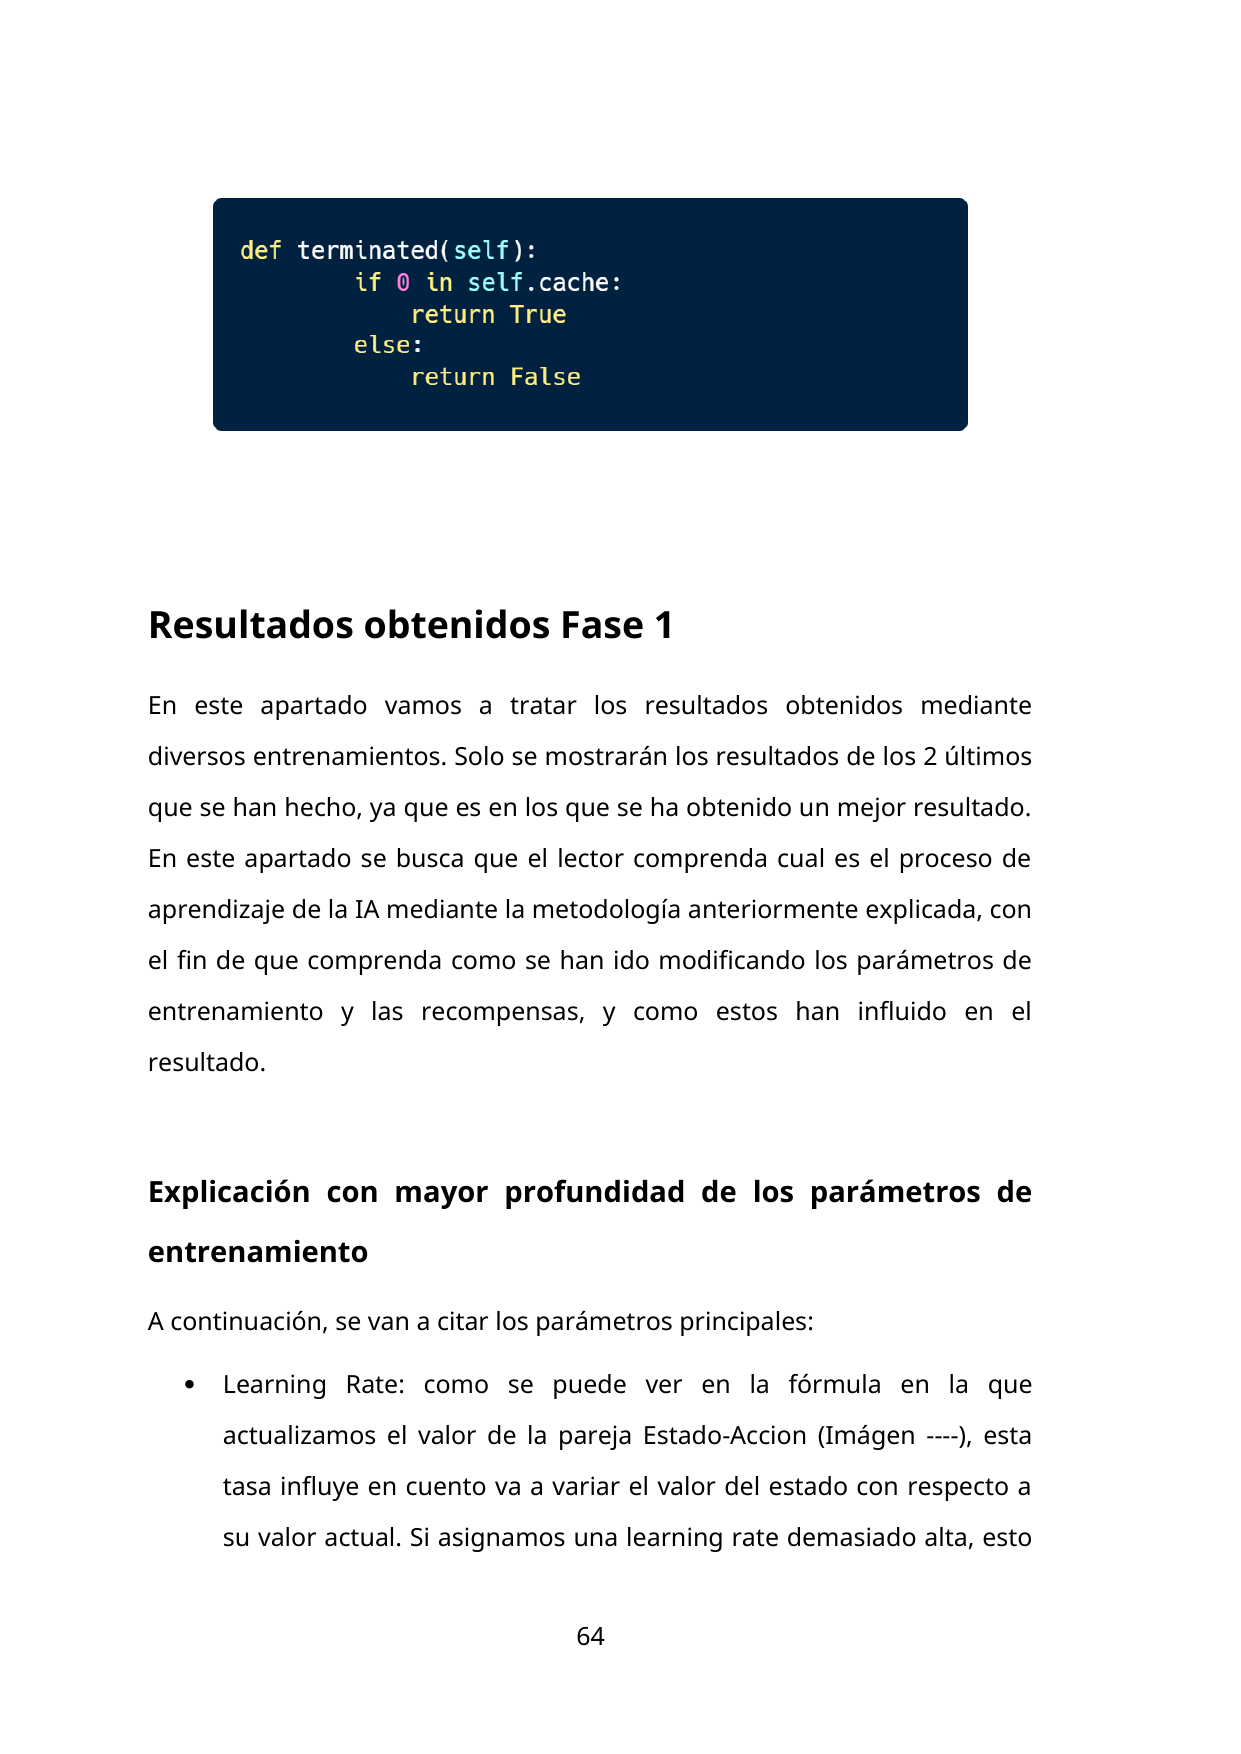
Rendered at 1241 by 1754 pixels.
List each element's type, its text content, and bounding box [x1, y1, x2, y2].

text A continuación, se van a citar los parámetros principales: [148, 1303, 1033, 1337]
picture [147, 148, 1033, 480]
text Resultados obtenidos Fase 1 [148, 598, 1033, 649]
text En este apartado vamos a tratar los resultados obtenidos mediante diversos entrenamientos. Solo se mostrarán los resultados de los 2 últimos que se han hecho, ya que es en los que se ha obtenido un mejor resultado. En este apartado se busca que el lector comprenda cual es el proceso de aprendizaje de la IA mediante la metodología anteriormente explicada, con el fin de que comprenda como se han ido modificando los parámetros de entrenamiento y las recompensas, y como estos han influido en el resultado. [148, 687, 1033, 1079]
text Explicación con mayor profundidad de los parámetros de entrenamiento [148, 1172, 1033, 1271]
